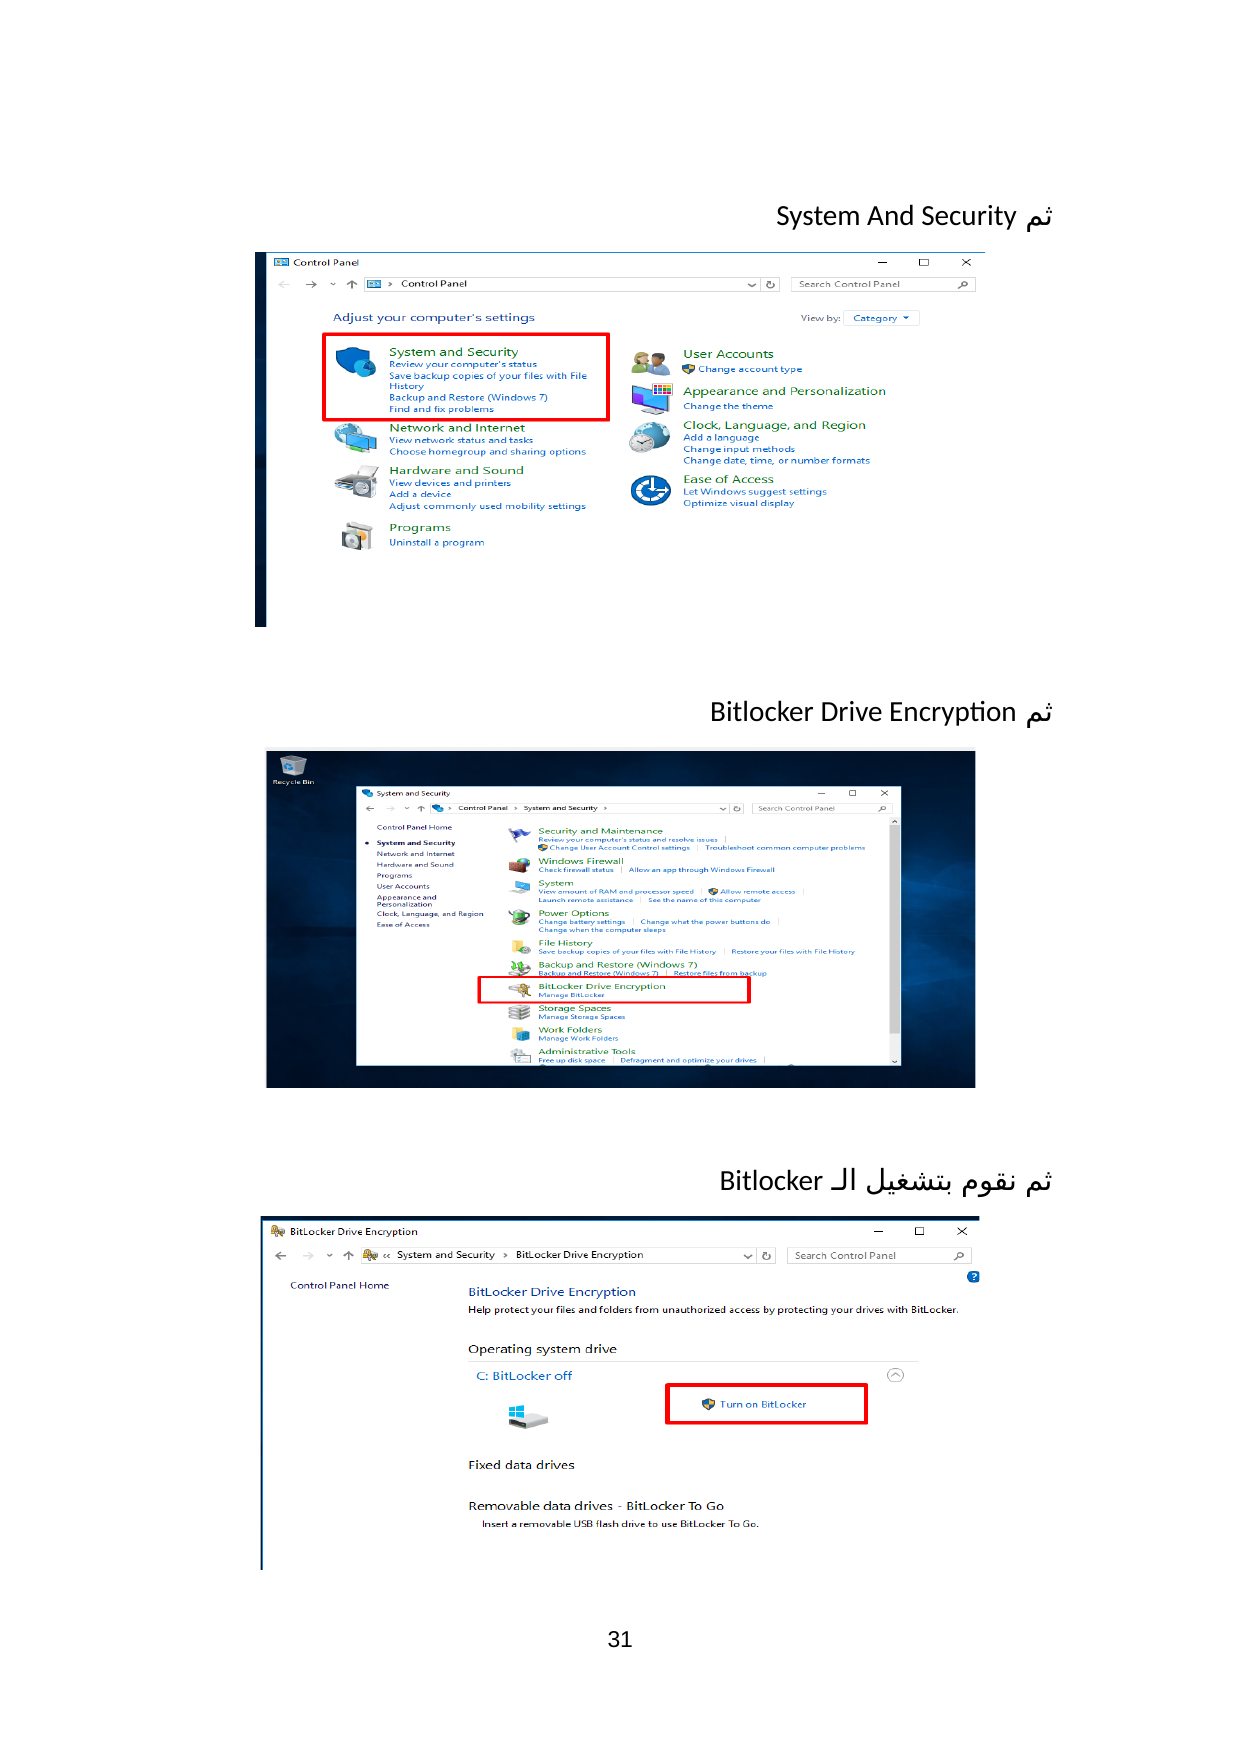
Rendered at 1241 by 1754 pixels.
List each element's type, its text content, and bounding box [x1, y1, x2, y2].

text ثم System And Security [187, 197, 1053, 232]
picture [260, 1216, 980, 1570]
text ثم Bitlocker Drive Encryption [187, 693, 1053, 728]
picture [255, 252, 985, 627]
picture [264, 747, 976, 1088]
text ثم نقوم بتشغيل الـ Bitlocker [187, 1162, 1053, 1197]
